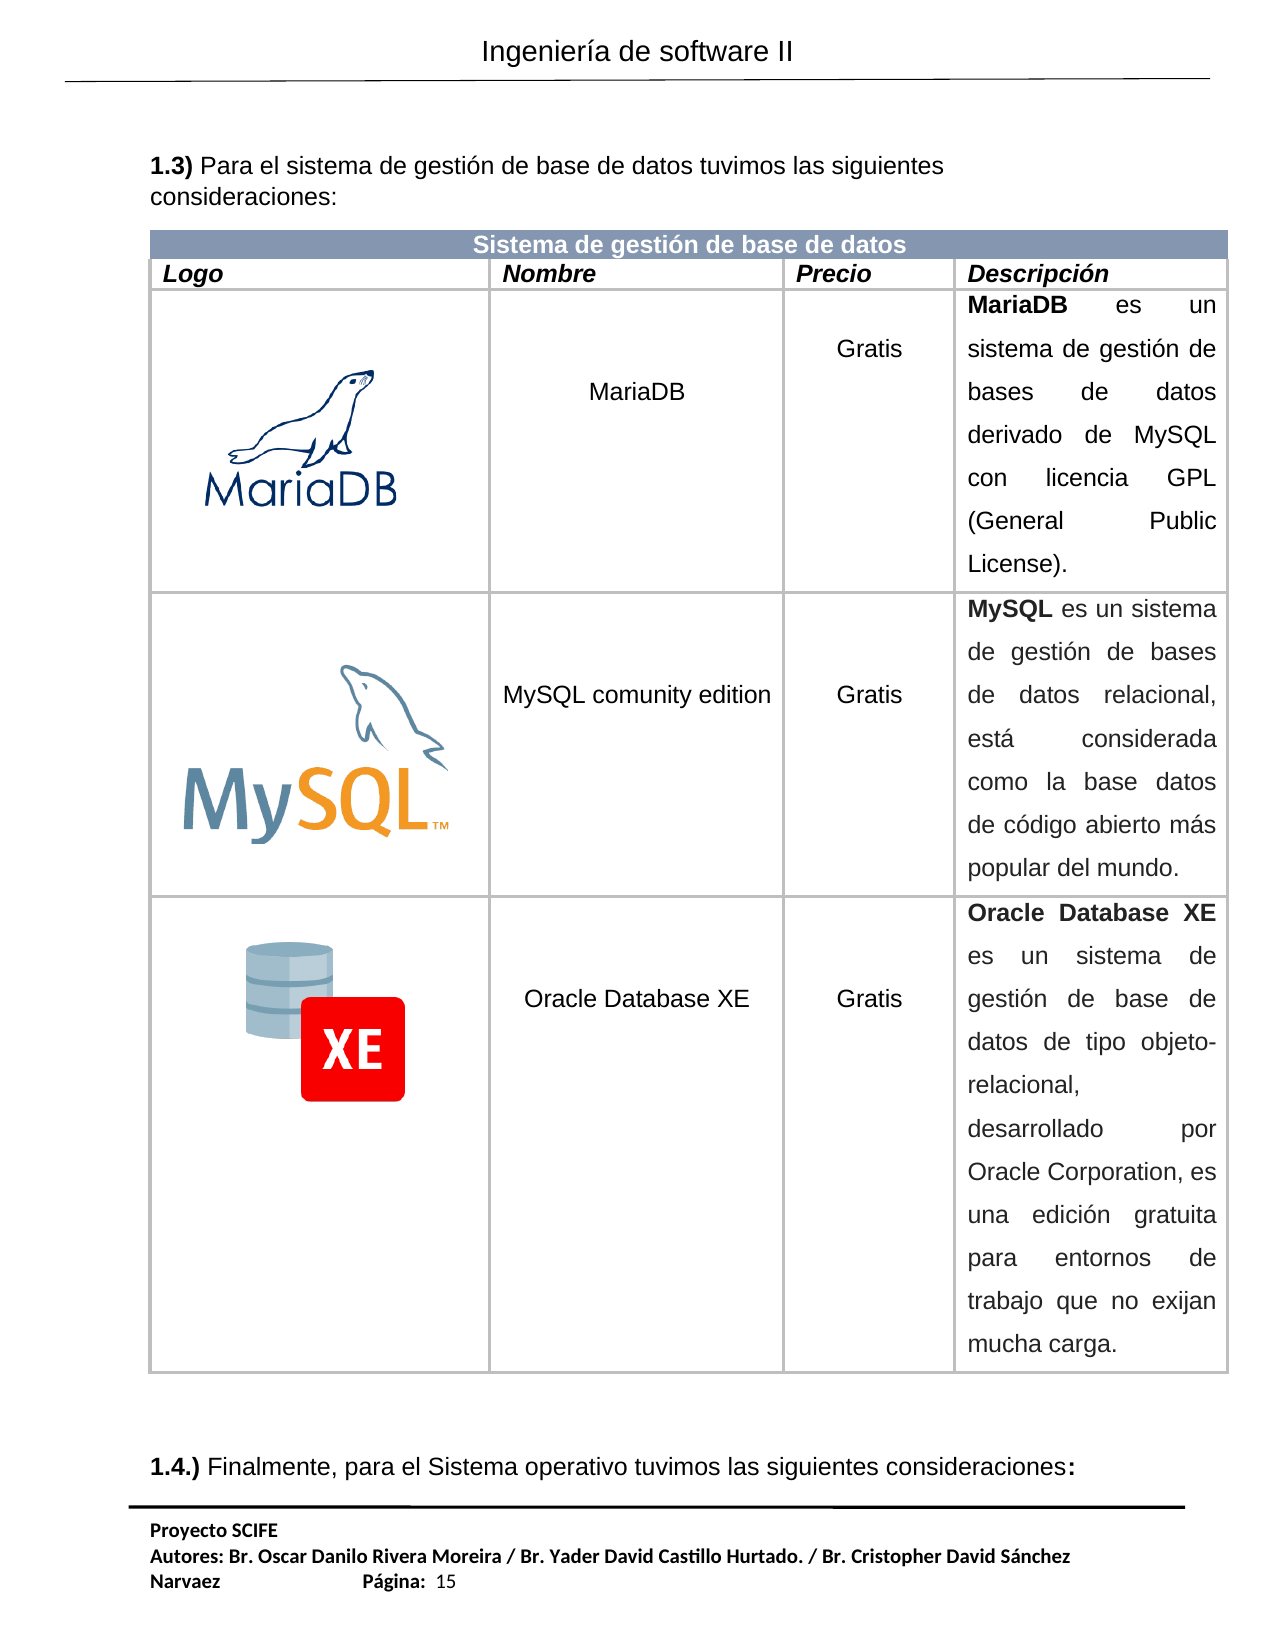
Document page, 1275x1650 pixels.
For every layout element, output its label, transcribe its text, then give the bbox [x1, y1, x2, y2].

table_cell Nombre [491, 259, 782, 287]
table_header Sistema de gestión de base de datos [150, 230, 1228, 259]
picture [236, 933, 413, 1106]
table_cell MySQL comunity edition [491, 594, 782, 895]
text 1.4.) Finalmente, para el Sistema operativo tuvimos las siguientes consideraciones: [150, 1452, 1125, 1481]
table_cell [152, 594, 488, 895]
table_cell Gratis [785, 898, 953, 1371]
table_cell Descripción [956, 259, 1226, 287]
table_cell Oracle Database XE [491, 898, 782, 1371]
table_cell [152, 291, 488, 591]
table_cell Logo [152, 259, 488, 287]
picture [173, 660, 453, 844]
table_cell MySQL es un sistema de gestión de bases de datos relacional, está considerada como la base datos de código abierto más popular del mundo. [956, 594, 1226, 895]
picture [195, 367, 397, 507]
table_cell Oracle Database XE es un sistema de gestión de base de datos de tipo objeto-relacional, desarrollado por Oracle Corporation, es una edición gratuita para entornos de trabajo que no exijan mucha carga. [956, 898, 1226, 1371]
table_cell Gratis [785, 594, 953, 895]
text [150, 151, 1125, 211]
table_cell [152, 898, 488, 1371]
table_cell Precio [785, 259, 953, 287]
table_cell Gratis [785, 291, 953, 591]
table_cell MariaDB es un sistema de gestión de bases de datos derivado de MySQL con licencia GPL (General Public License). [956, 291, 1226, 591]
table_cell MariaDB [491, 291, 782, 591]
